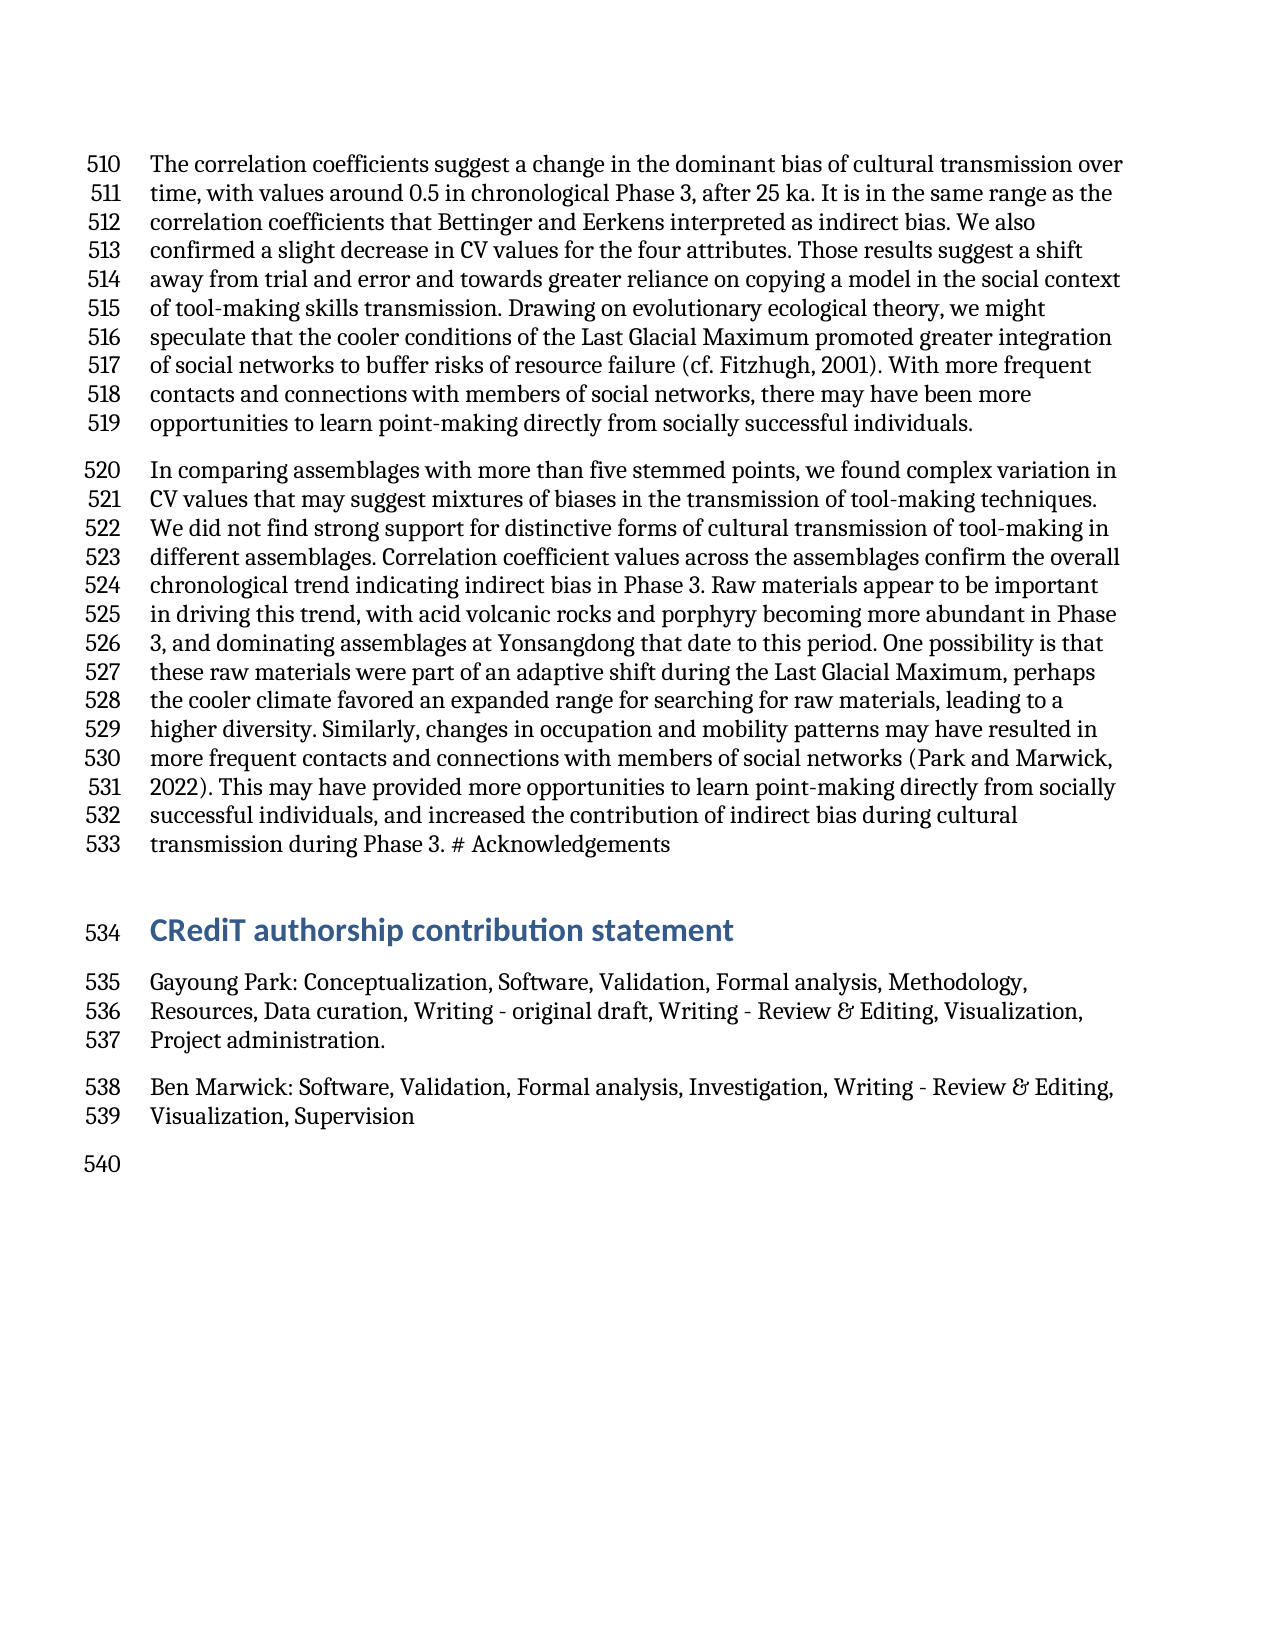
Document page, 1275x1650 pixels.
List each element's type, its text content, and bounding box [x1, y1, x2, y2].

subtitle CRediT authorship contribution statement [150, 909, 1125, 949]
text Ben Marwick: Software, Validation, Formal analysis, Investigation, Writing - Review & Editing, Visualization, Supervision [150, 1073, 1125, 1131]
text In comparing assemblages with more than five stemmed points, we found complex variation in CV values that may suggest mixtures of biases in the transmission of tool-making techniques. We did not find strong support for distinctive forms of cultural transmission of tool-making in different assemblages. Correlation coefficient values across the assemblages confirm the overall chronological trend indicating indirect bias in Phase 3. Raw materials appear to be important in driving this trend, with acid volcanic rocks and porphyry becoming more abundant in Phase 3, and dominating assemblages at Yonsangdong that date to this period. One possibility is that these raw materials were part of an adaptive shift during the Last Glacial Maximum, perhaps the cooler climate favored an expanded range for searching for raw materials, leading to a higher diversity. Similarly, changes in occupation and mobility patterns may have resulted in more frequent contacts and connections with members of social networks (Park and Marwick, 2022). This may have provided more opportunities to learn point-making directly from socially successful individuals, and increased the contribution of indirect bias during cultural transmission during Phase 3. # Acknowledgements [150, 456, 1125, 859]
text Gayoung Park: Conceptualization, Software, Validation, Formal analysis, Methodology, Resources, Data curation, Writing - original draft, Writing - Review & Editing, Visualization, Project administration. [150, 968, 1125, 1054]
text The correlation coefficients suggest a change in the dominant bias of cultural transmission over time, with values around 0.5 in chronological Phase 3, after 25 ka. It is in the same range as the correlation coefficients that Bettinger and Eerkens interpreted as indirect bias. We also confirmed a slight decrease in CV values for the four attributes. Those results suggest a shift away from trial and error and towards greater reliance on copying a model in the social context of tool-making skills transmission. Drawing on evolutionary ecological theory, we might speculate that the cooler conditions of the Last Glacial Maximum promoted greater integration of social networks to buffer risks of resource failure (cf. Fitzhugh, 2001). With more frequent contacts and connections with members of social networks, there may have been more opportunities to learn point-making directly from socially successful individuals. [150, 150, 1125, 437]
